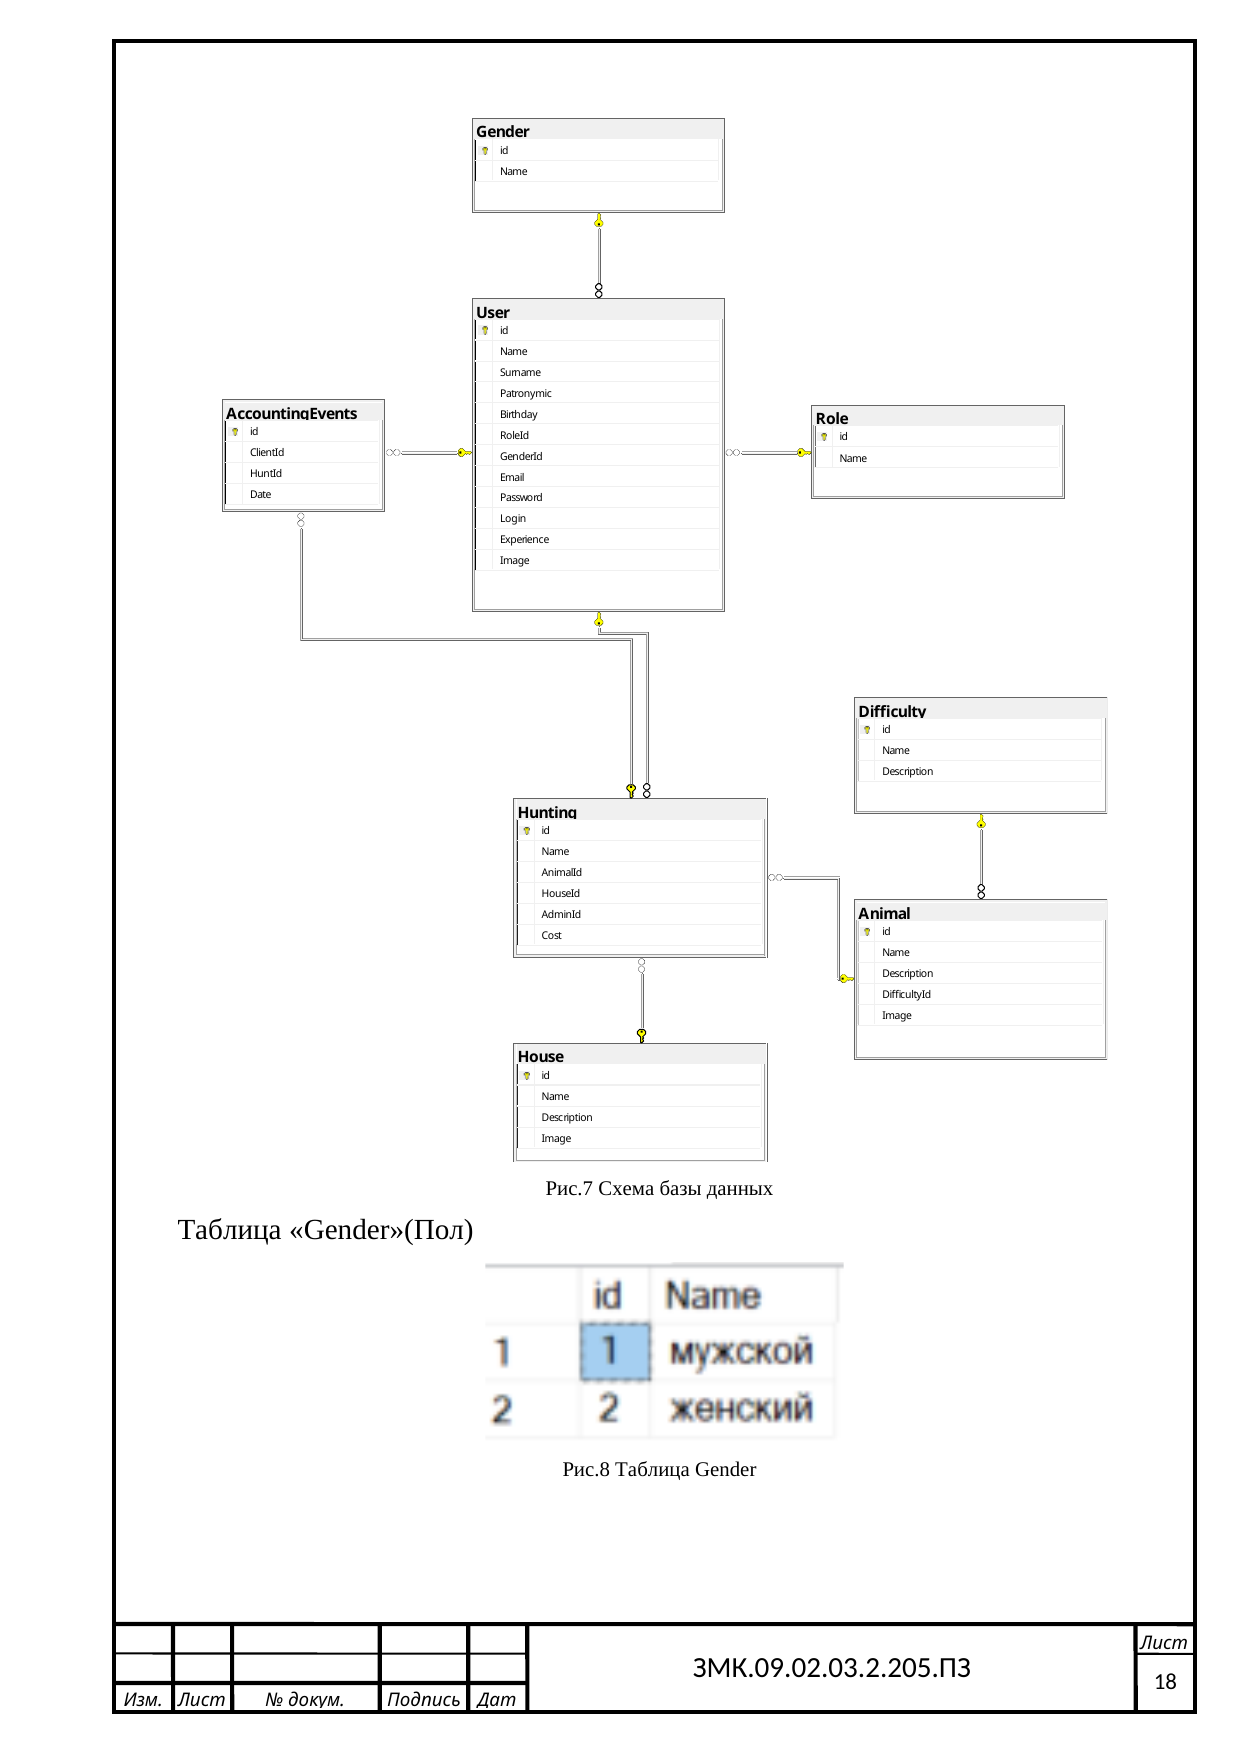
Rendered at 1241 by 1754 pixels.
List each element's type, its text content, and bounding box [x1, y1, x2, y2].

picture [485, 1262, 844, 1444]
text Рис.7 Схема базы данных [177, 1176, 1141, 1200]
text Рис.8 Таблица Gender [177, 1457, 1141, 1481]
text Таблица «Gender»(Пол) [177, 1212, 1152, 1245]
